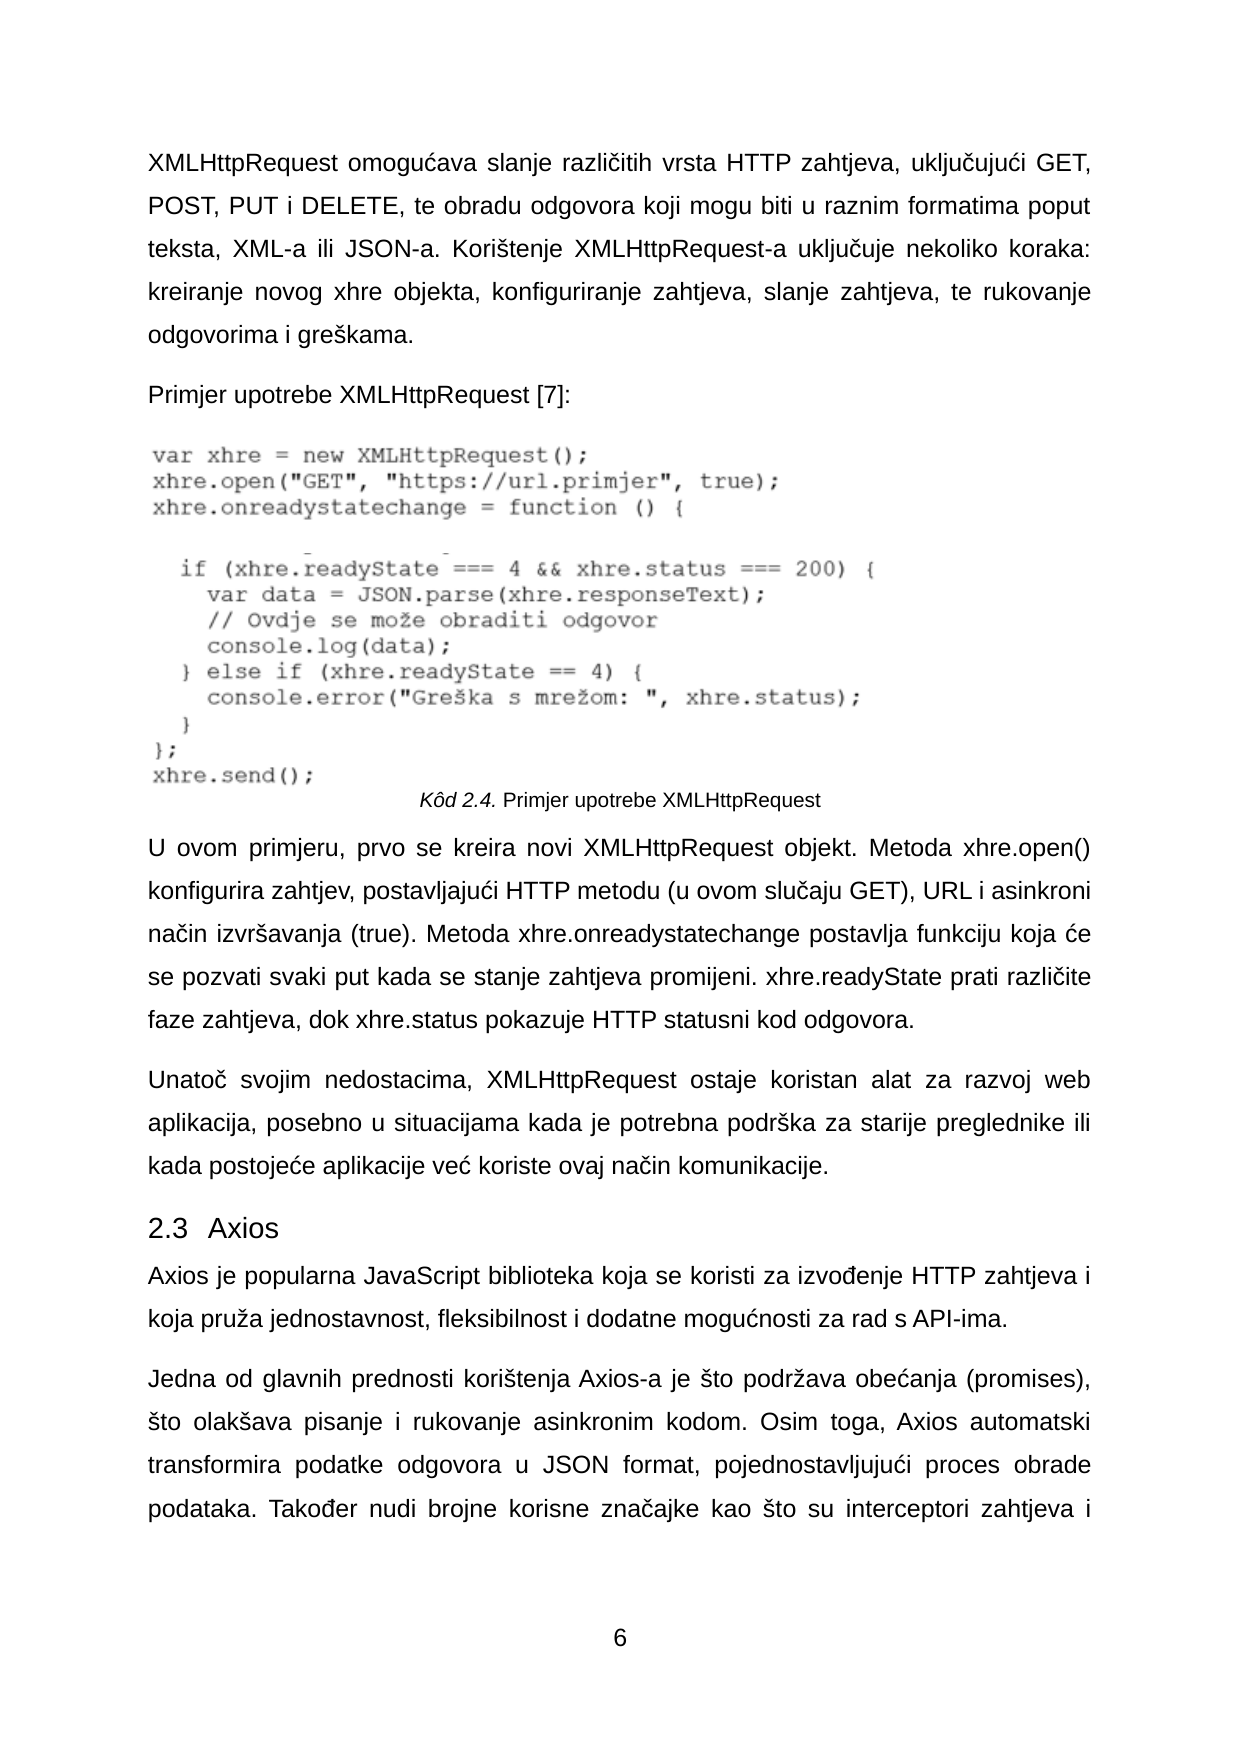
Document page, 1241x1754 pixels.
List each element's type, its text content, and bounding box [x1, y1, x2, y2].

picture [147, 553, 893, 788]
picture [147, 439, 784, 523]
text Primjer upotrebe XMLHttpRequest [7]: [148, 380, 1093, 409]
text Axios je popularna JavaScript biblioteka koja se koristi za izvođenje HTTP zahtjeva i koja pruža jednostavnost, fleksibilnost i dodatne mogućnosti za rad s API-ima. [148, 1261, 1093, 1333]
text Unatoč svojim nedostacima, XMLHttpRequest ostaje koristan alat za razvoj web aplikacija, posebno u situacijama kada je potrebna podrška za starije preglednike ili kada postojeće aplikacije već koriste ovaj način komunikacije. [148, 1065, 1093, 1180]
text U ovom primjeru, prvo se kreira novi XMLHttpRequest objekt. Metoda xhre.open() konfigurira zahtjev, postavljajući HTTP metodu (u ovom slučaju GET), URL i asinkroni način izvršavanja (true). Metoda xhre.onreadystatechange postavlja funkciju koja će se pozvati svaki put kada se stanje zahtjeva promijeni. xhre.readyState prati različite faze zahtjeva, dok xhre.status pokazuje HTTP statusni kod odgovora. [148, 833, 1093, 1034]
subtitle Axios [148, 1211, 1093, 1244]
text Kôd 2.4. Primjer upotrebe XMLHttpRequest [148, 788, 1093, 812]
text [148, 1364, 1093, 1522]
text XMLHttpRequest omogućava slanje različitih vrsta HTTP zahtjeva, uključujući GET, POST, PUT i DELETE, te obradu odgovora koji mogu biti u raznim formatima poput teksta, XML-a ili JSON-a. Korištenje XMLHttpRequest-a uključuje nekoliko koraka: kreiranje novog xhre objekta, konfiguriranje zahtjeva, slanje zahtjeva, te rukovanje odgovorima i greškama. [148, 148, 1093, 349]
